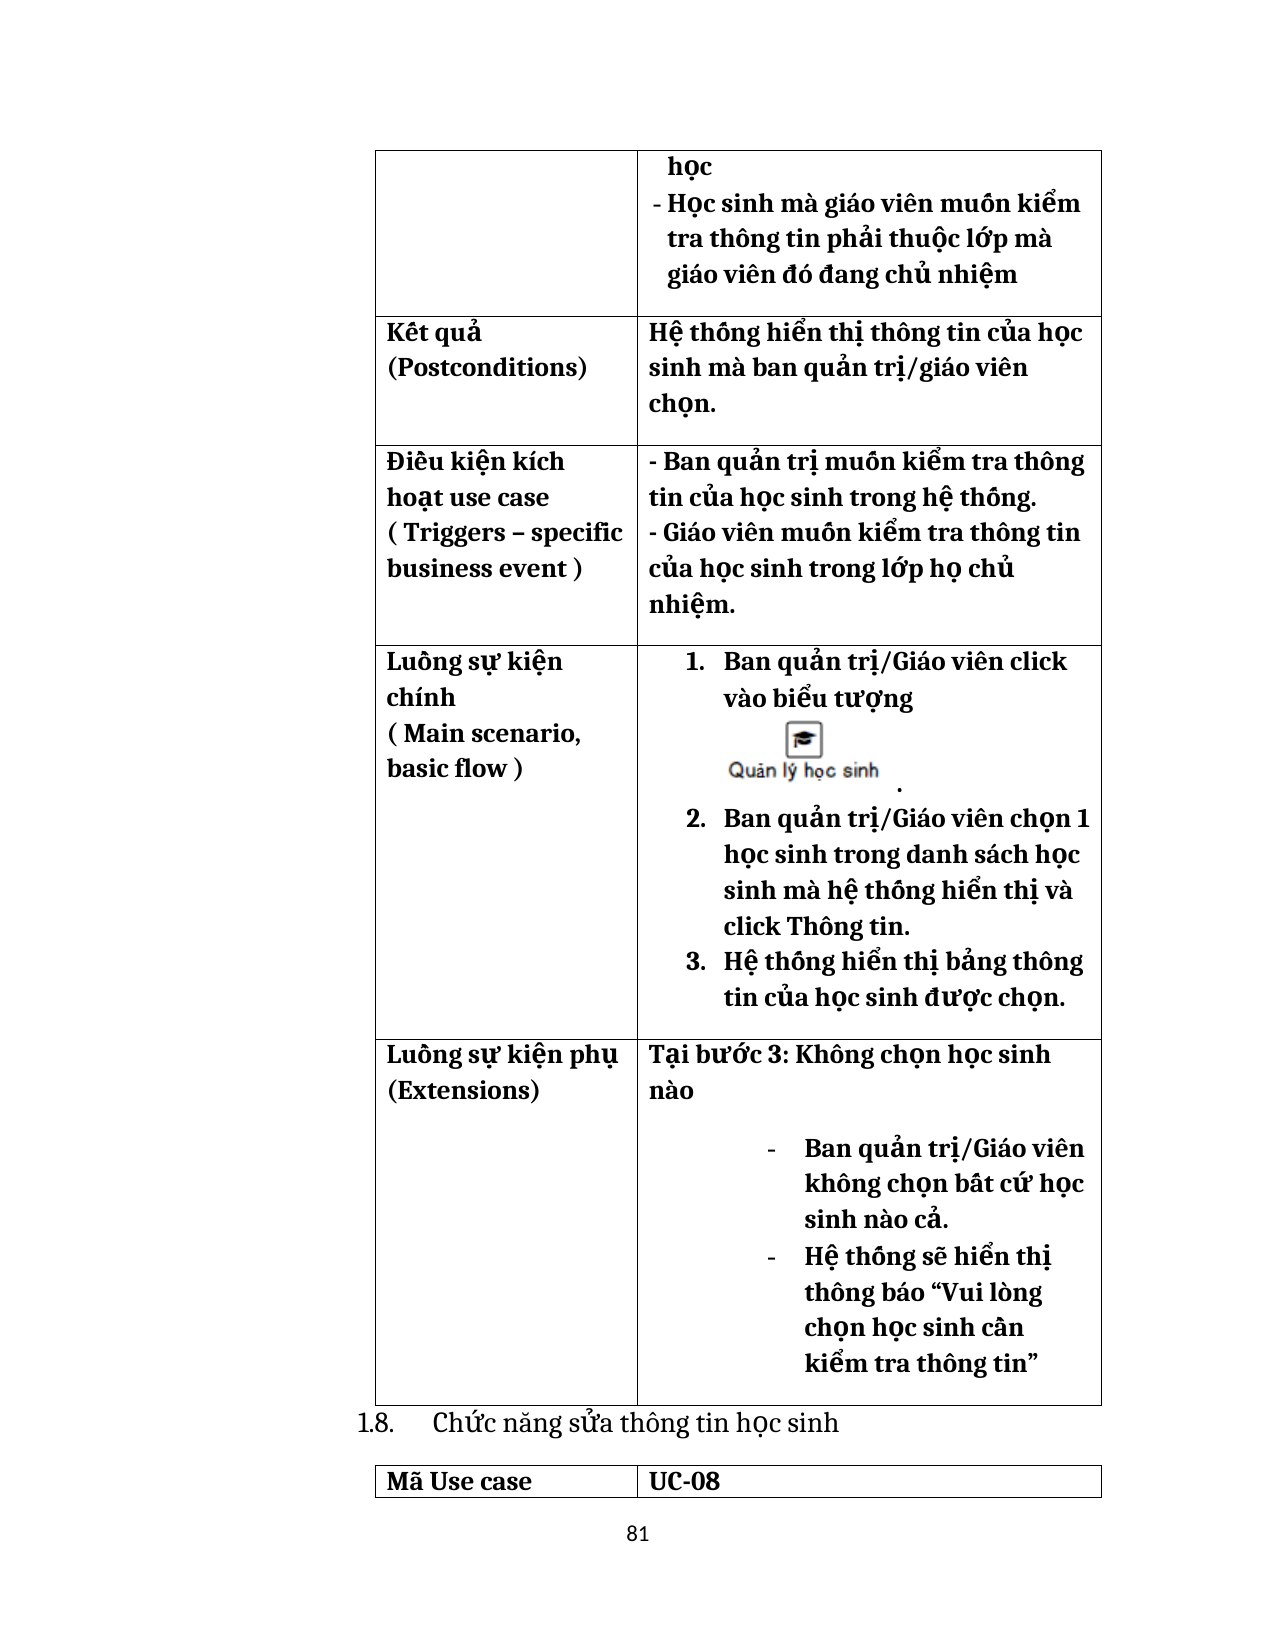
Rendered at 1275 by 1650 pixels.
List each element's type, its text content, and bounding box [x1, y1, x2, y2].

table_cell Hệ thống hiển thị thông tin của học sinh mà ban quản trị/giáo viên chọn. [638, 317, 1101, 445]
table_header UC-08 [638, 1466, 1101, 1497]
table_cell Luồng sự kiện phụ (Extensions) [376, 1040, 637, 1405]
table_cell - Ban quản trị muốn kiểm tra thông tin của học sinh trong hệ thống. - Giáo viên muốn kiểm tra thông tin của học sinh trong lớp họ chủ nhiệm. [638, 446, 1101, 645]
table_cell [638, 151, 1101, 316]
table_cell Kết quả (Postconditions) [376, 317, 637, 445]
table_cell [376, 151, 637, 316]
table_cell Điều kiện kích hoạt use case ( Triggers – specific business event ) [376, 446, 637, 645]
picture [723, 718, 897, 792]
table_cell Luồng sự kiện chính ( Main scenario, basic flow ) [376, 646, 637, 1038]
table_header Mã Use case [376, 1466, 637, 1497]
table_cell Ban quản trị/Giáo viên click vào biểu tượng . Ban quản trị/Giáo viên chọn 1 học sinh trong danh sách học sinh mà hệ thống hiển thị và click Thông tin. Hệ thống hiển thị bảng thông tin của học sinh được chọn. [638, 646, 1101, 1038]
list Chức năng sửa thông tin học sinh [358, 1406, 1125, 1439]
table_cell Tại bước 3: Không chọn học sinh nào Ban quản trị/Giáo viên không chọn bất cứ học sinh nào cả. Hệ thống sẽ hiển thị thông báo “Vui lòng chọn học sinh cần kiểm tra thông tin” [638, 1040, 1101, 1405]
